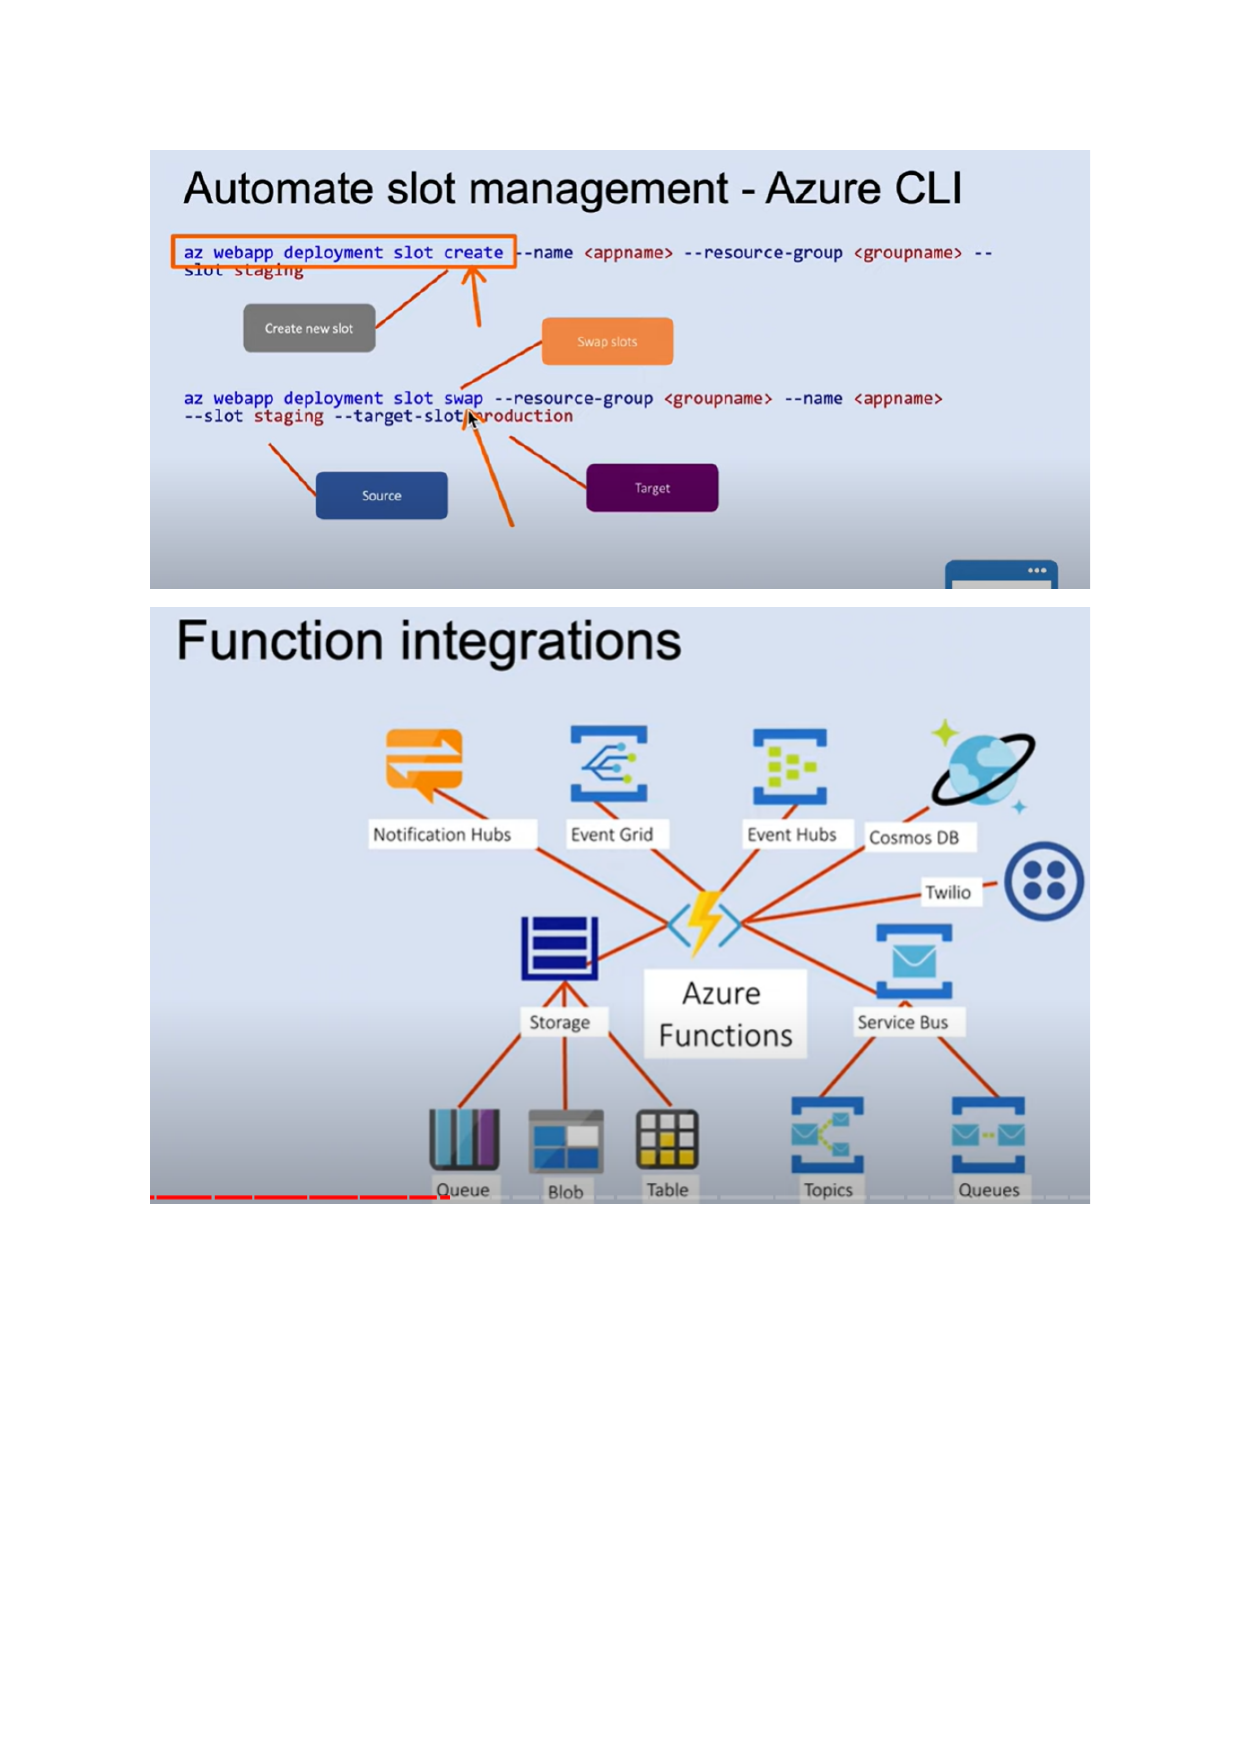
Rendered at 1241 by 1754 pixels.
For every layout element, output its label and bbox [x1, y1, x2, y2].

picture [150, 607, 1091, 1204]
picture [150, 150, 1091, 589]
